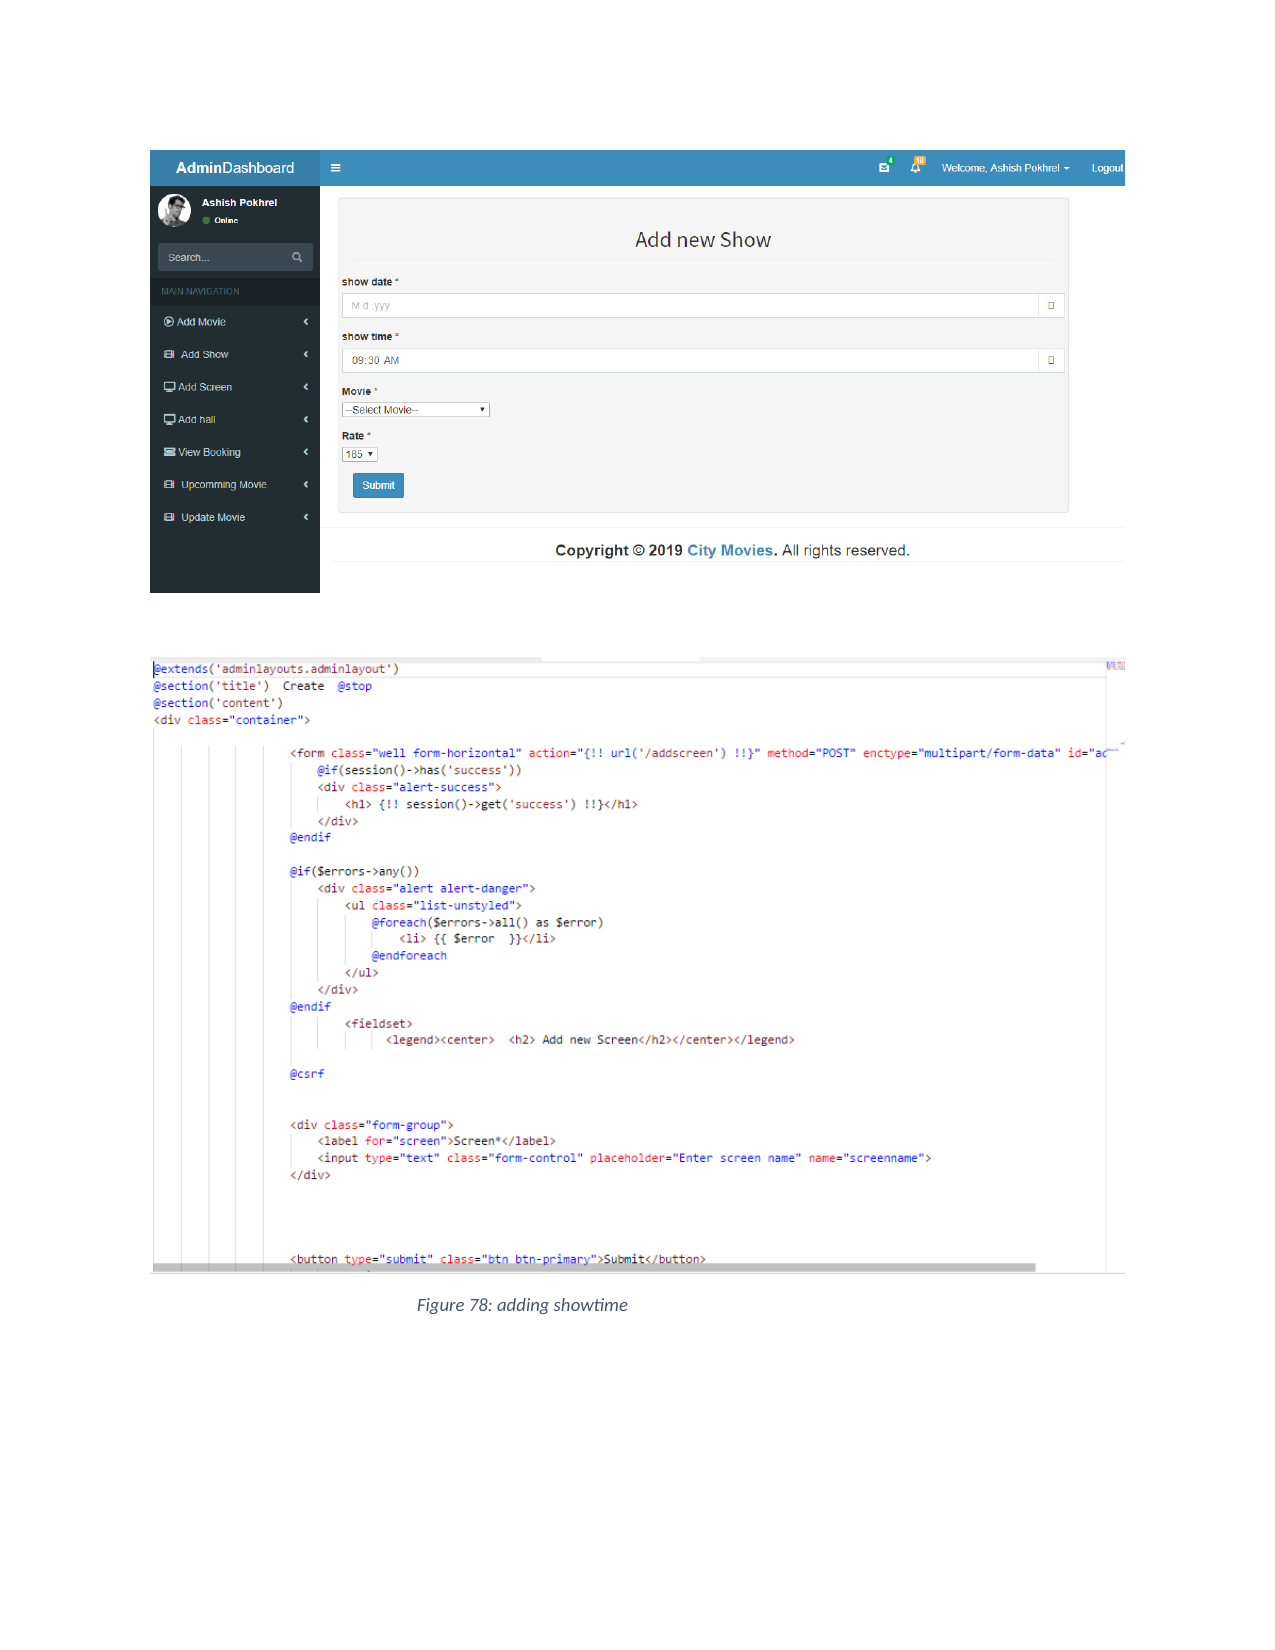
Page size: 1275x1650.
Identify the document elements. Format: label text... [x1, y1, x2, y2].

picture [150, 657, 1125, 1275]
picture [150, 150, 1125, 593]
